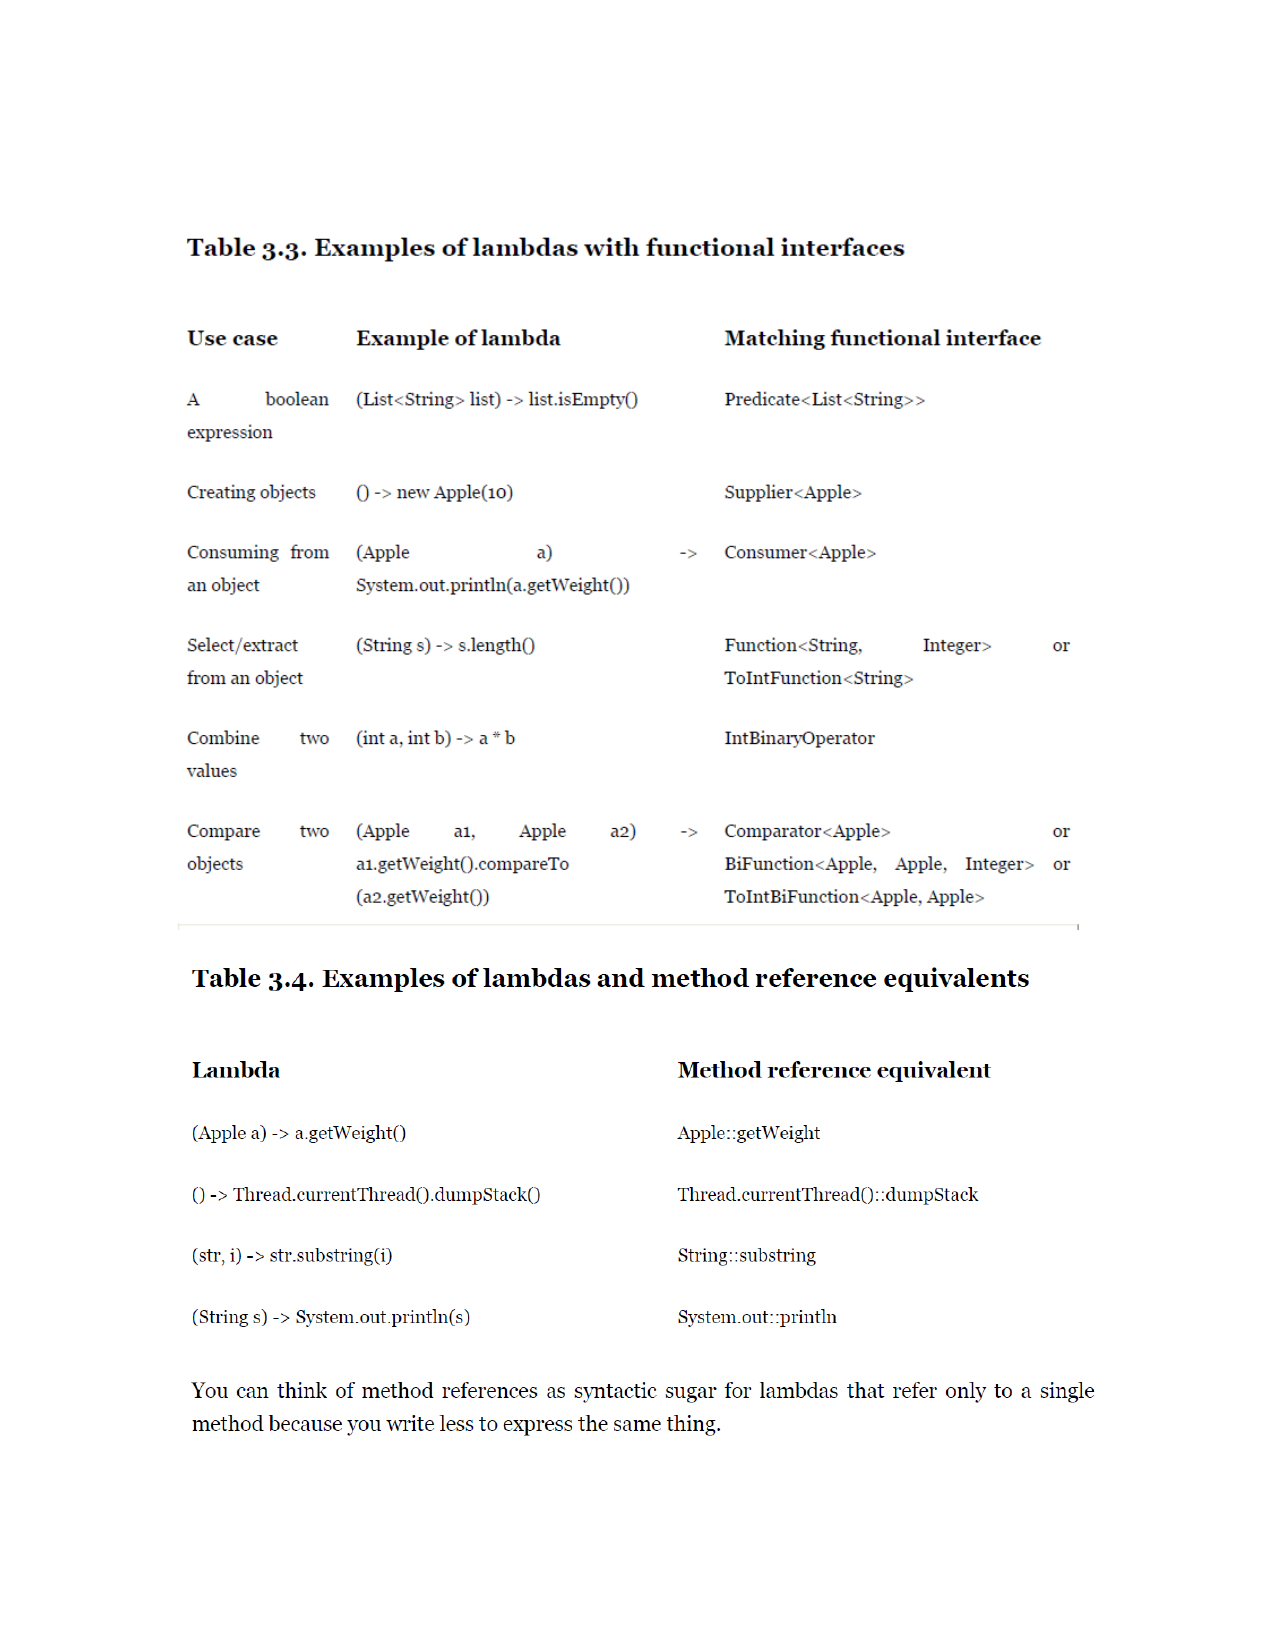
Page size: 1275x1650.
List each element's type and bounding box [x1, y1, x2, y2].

picture [177, 957, 1098, 1446]
picture [177, 206, 1098, 930]
